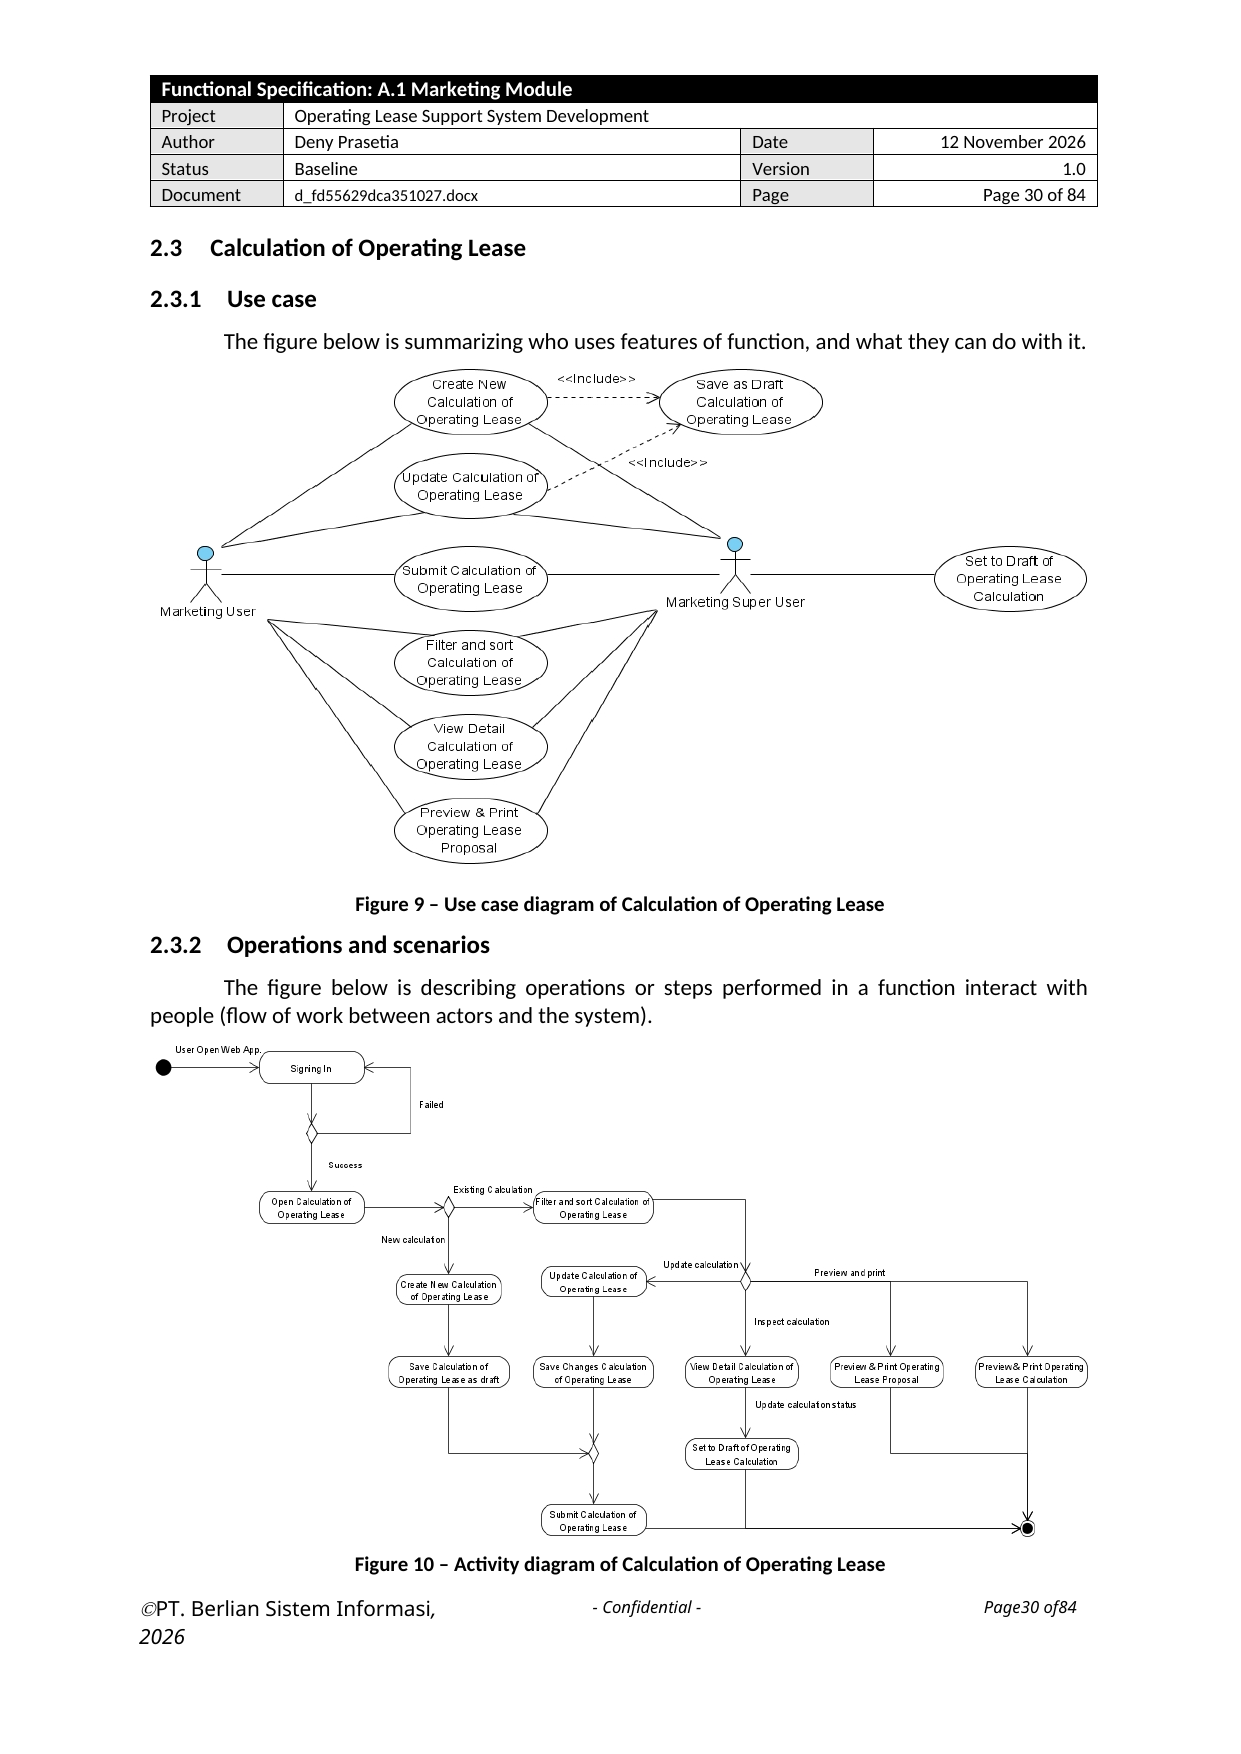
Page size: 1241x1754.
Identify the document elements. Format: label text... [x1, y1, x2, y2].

subtitle Calculation of Operating Lease [150, 232, 1090, 263]
text Figure 9 – Use case diagram of Calculation of Operating Lease [150, 891, 1090, 916]
text The figure below is summarizing who uses features of function, and what they can do with it. [150, 327, 1090, 355]
text Figure 10 – Activity diagram of Calculation of Operating Lease [150, 1551, 1090, 1577]
picture [150, 1041, 1091, 1539]
subtitle Use case [150, 283, 1090, 313]
text The figure below is describing operations or steps performed in a function interact with people (flow of work between actors and the system). [150, 973, 1090, 1029]
picture [150, 367, 1090, 866]
subtitle Operations and scenarios [150, 929, 1090, 959]
